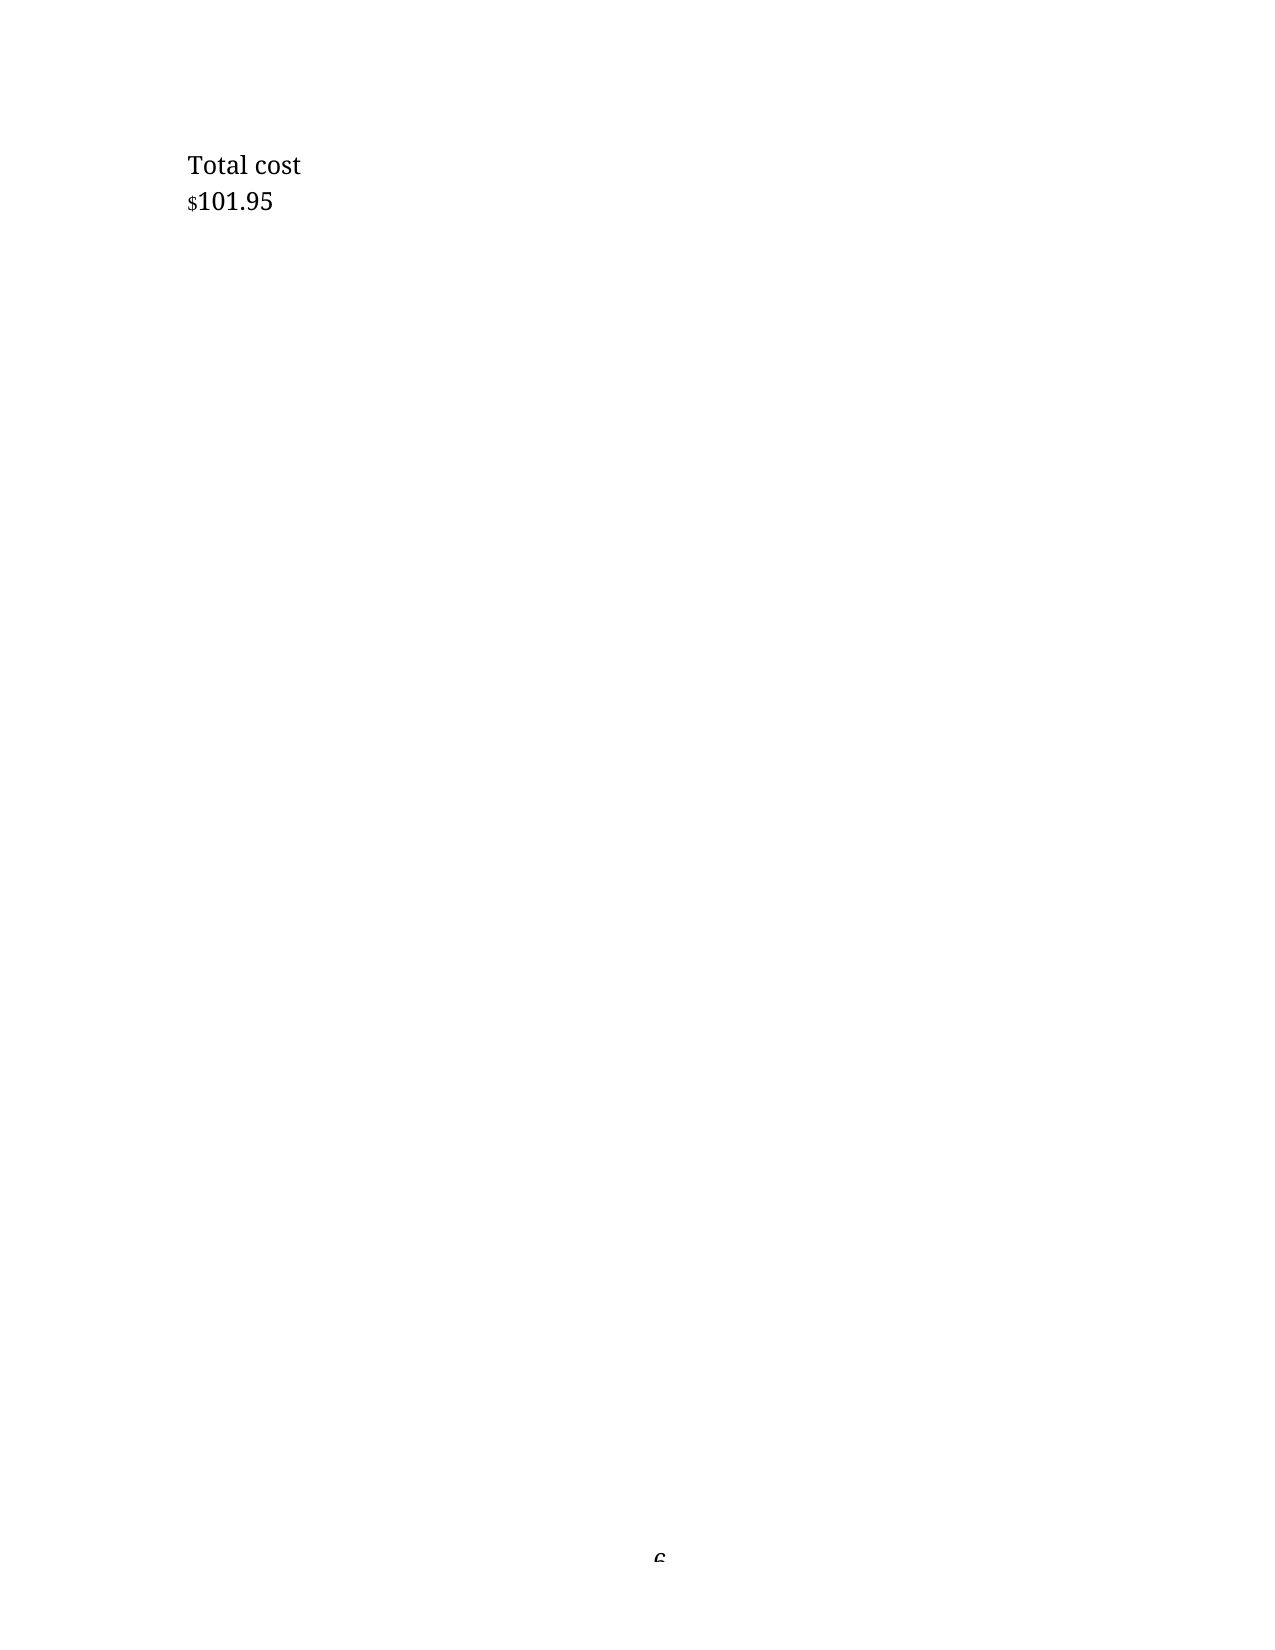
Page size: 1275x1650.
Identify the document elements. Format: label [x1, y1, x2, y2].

text [187, 148, 384, 218]
